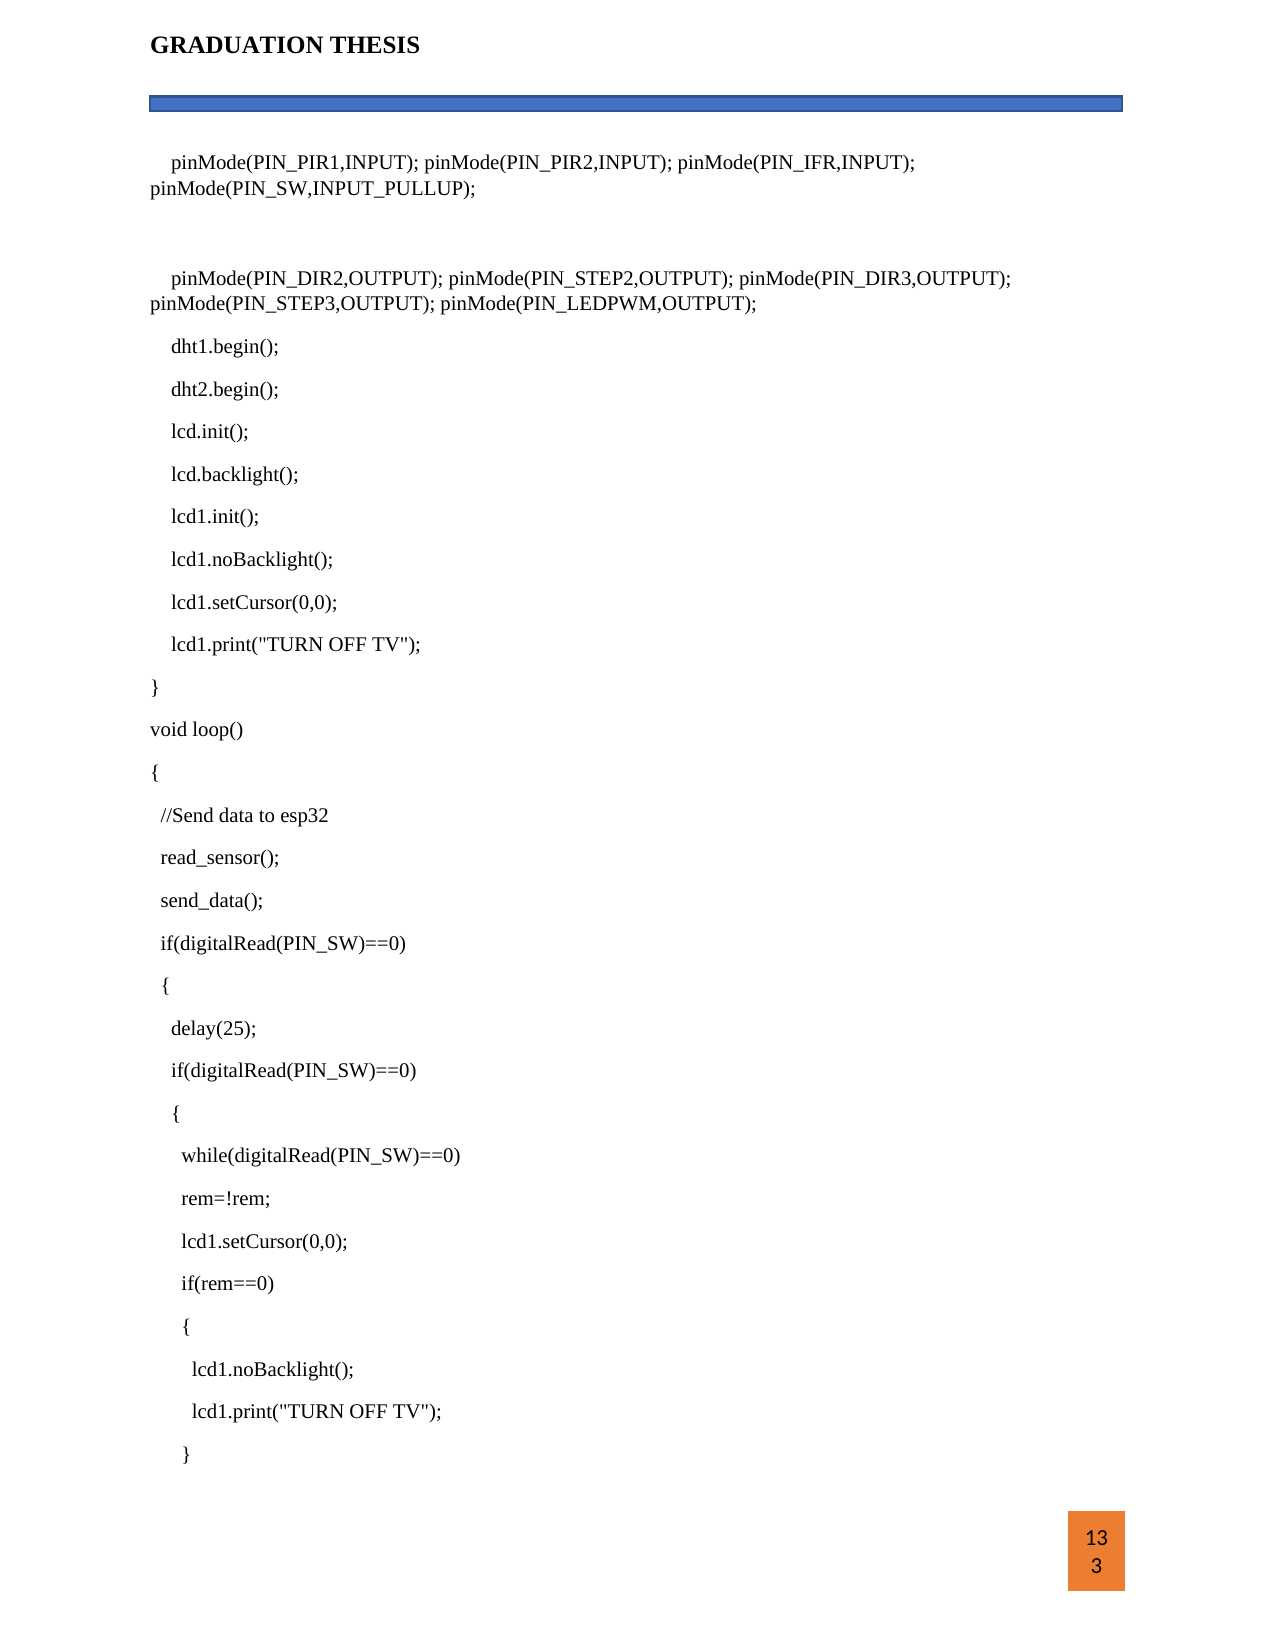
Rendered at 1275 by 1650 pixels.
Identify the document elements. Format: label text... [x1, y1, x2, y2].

text { [150, 1314, 1125, 1338]
text //Send data to esp32 [150, 803, 1125, 827]
text dht2.begin(); [150, 377, 1125, 401]
text lcd.init(); [150, 419, 1125, 443]
text dht1.begin(); [150, 334, 1125, 358]
text lcd1.setCursor(0,0); [150, 589, 1125, 614]
text { [150, 973, 1125, 997]
text pinMode(PIN_PIR1,INPUT); pinMode(PIN_PIR2,INPUT); pinMode(PIN_IFR,INPUT); pinMode(PIN_SW,INPUT_PULLUP); [150, 150, 1125, 200]
text lcd1.noBacklight(); [150, 547, 1125, 571]
text while(digitalRead(PIN_SW)==0) [150, 1143, 1125, 1167]
text { [150, 760, 1125, 784]
text delay(25); [150, 1016, 1125, 1040]
text lcd.backlight(); [150, 462, 1125, 486]
text lcd1.print("TURN OFF TV"); [150, 1399, 1125, 1423]
text if(digitalRead(PIN_SW)==0) [150, 930, 1125, 954]
text if(rem==0) [150, 1271, 1125, 1295]
text rem=!rem; [150, 1186, 1125, 1210]
text send_data(); [150, 888, 1125, 912]
text lcd1.print("TURN OFF TV"); [150, 632, 1125, 656]
text void loop() [150, 717, 1125, 741]
text read_sensor(); [150, 845, 1125, 869]
text if(digitalRead(PIN_SW)==0) [150, 1058, 1125, 1082]
text } [150, 675, 1125, 699]
text lcd1.init(); [150, 504, 1125, 528]
text lcd1.noBacklight(); [150, 1356, 1125, 1381]
text lcd1.setCursor(0,0); [150, 1229, 1125, 1253]
text { [150, 1101, 1125, 1125]
text } [150, 1442, 1125, 1466]
text pinMode(PIN_DIR2,OUTPUT); pinMode(PIN_STEP2,OUTPUT); pinMode(PIN_DIR3,OUTPUT); pinMode(PIN_STEP3,OUTPUT); pinMode(PIN_LEDPWM,OUTPUT); [150, 265, 1125, 315]
